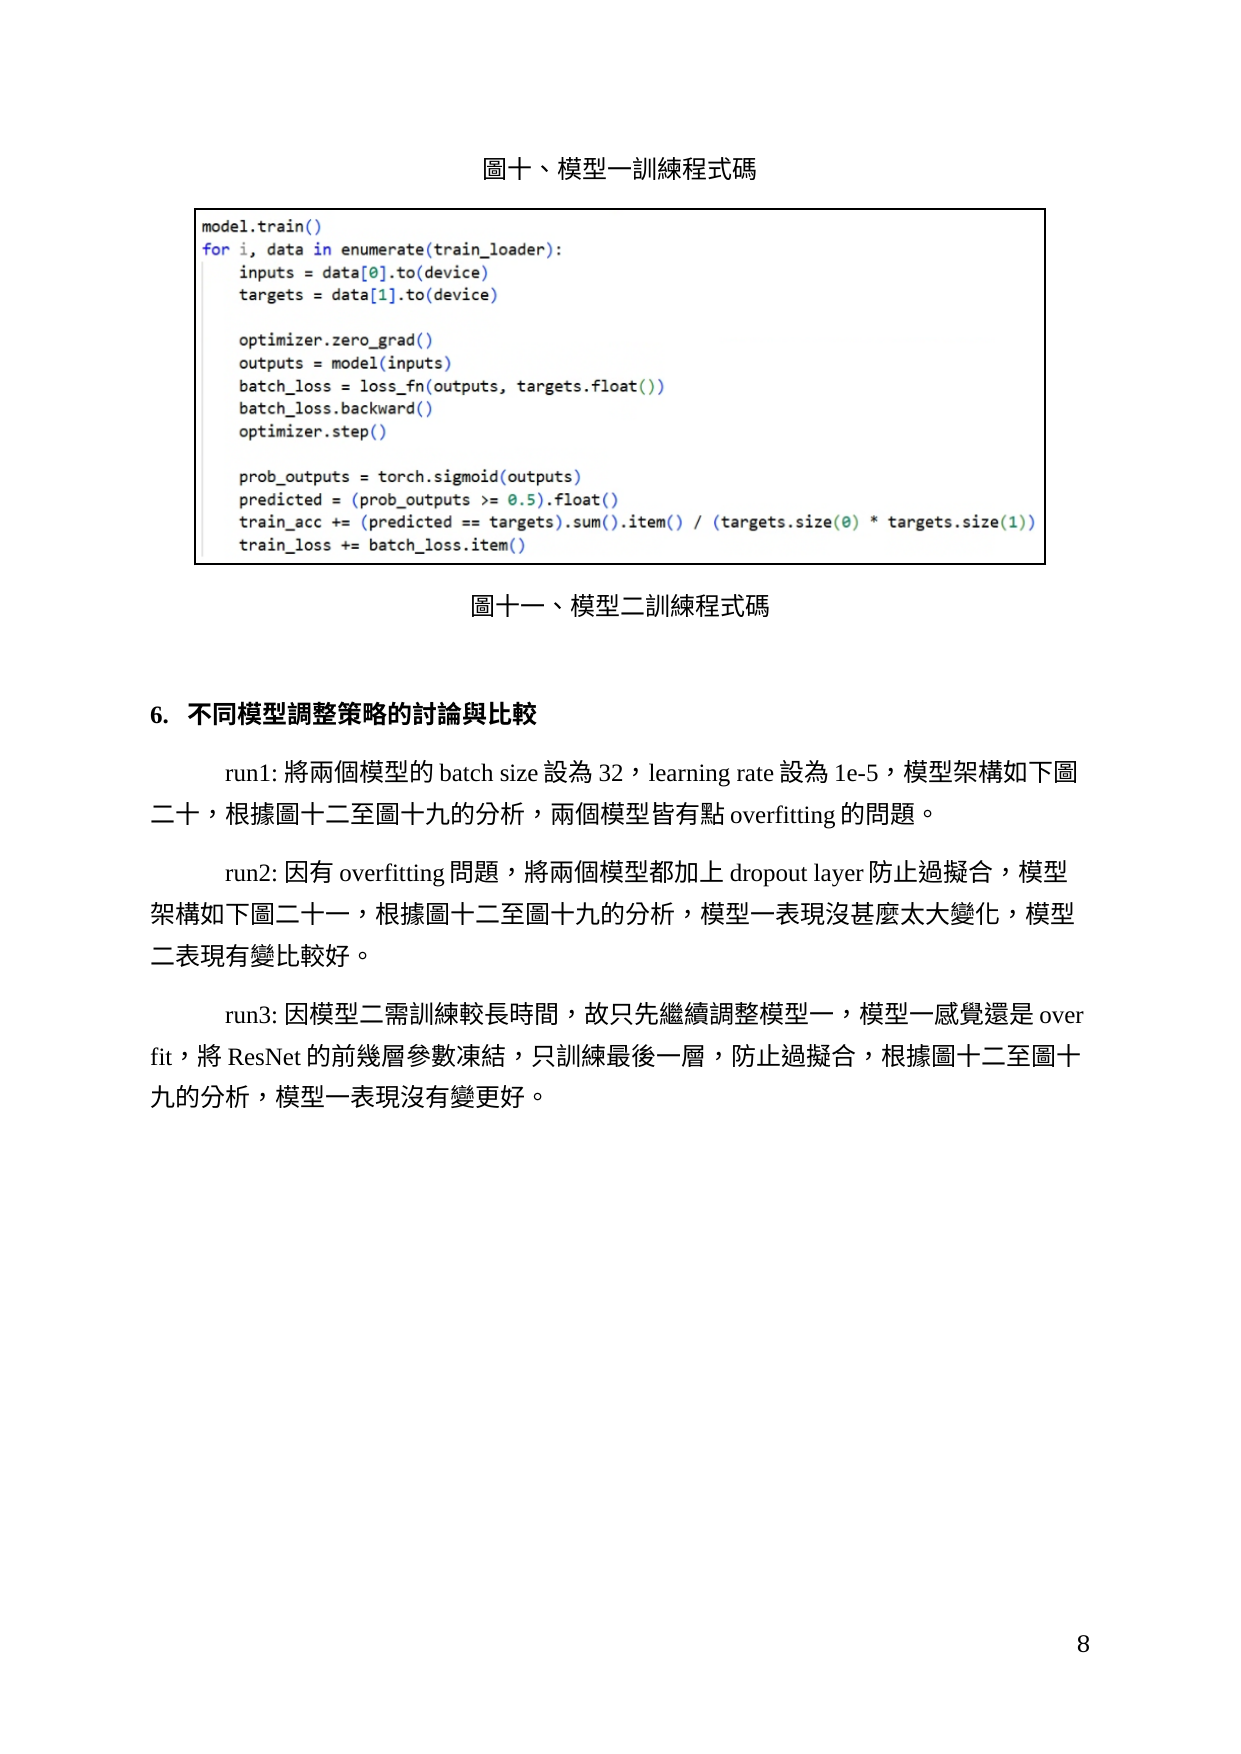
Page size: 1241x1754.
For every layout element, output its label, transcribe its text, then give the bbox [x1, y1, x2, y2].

list 不同模型調整策略的討論與比較 [150, 694, 1090, 731]
text run3: 因模型二需訓練較長時間，故只先繼續調整模型一，模型一感覺還是overfit，將ResNet的前幾層參數凍結，只訓練最後一層，防止過擬合，根據圖十二至圖十九的分析，模型一表現沒有變更好。 [150, 994, 1090, 1114]
text run1: 將兩個模型的batch size設為32，learning rate設為1e-5，模型架構如下圖二十，根據圖十二至圖十九的分析，兩個模型皆有點overfitting的問題。 [150, 753, 1090, 831]
picture [196, 210, 1044, 563]
text run2: 因有overfitting問題，將兩個模型都加上dropout layer防止過擬合，模型架構如下圖二十一，根據圖十二至圖十九的分析，模型一表現沒甚麼太大變化，模型二表現有變比較好。 [150, 853, 1090, 972]
text 圖十一、模型二訓練程式碼 [150, 586, 1090, 623]
text 圖十、模型一訓練程式碼 [150, 150, 1090, 186]
